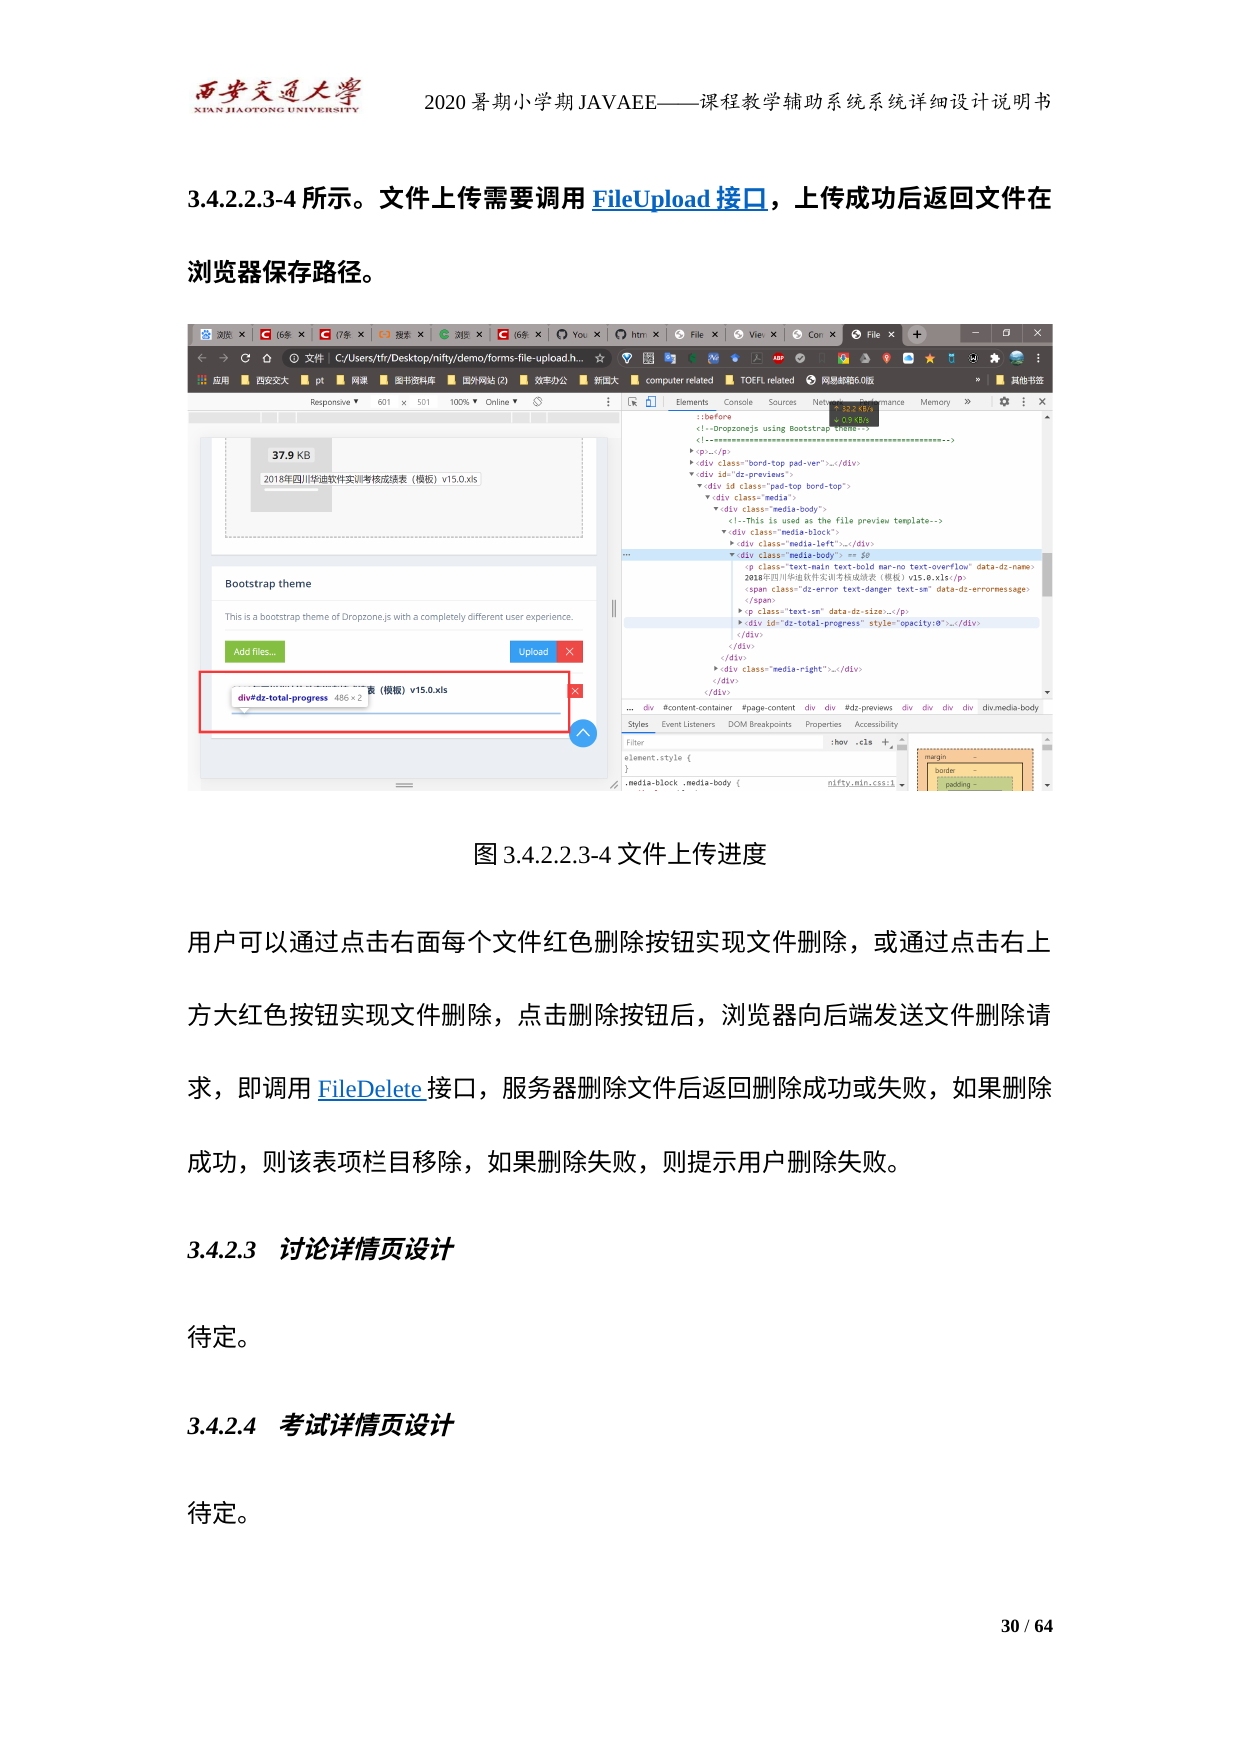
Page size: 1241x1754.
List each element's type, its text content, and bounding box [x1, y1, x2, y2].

text 用户可以通过点击右面每个文件红色删除按钮实现文件删除，或通过点击右上方大红色按钮实现文件删除，点击删除按钮后，浏览器向后端发送文件删除请求，即调用FileDelete接口，服务器删除文件后返回删除成功或失败，如果删除成功，则该表项栏目移除，如果删除失败，则提示用户删除失败。 [187, 906, 1053, 1194]
subtitle 考试详情页设计 [187, 1389, 1053, 1457]
picture [189, 77, 364, 114]
subtitle 讨论详情页设计 [187, 1214, 1053, 1282]
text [187, 163, 1053, 304]
text 待定。 [187, 1302, 1053, 1370]
text 图3.4.2.2.3-4 文件上传进度 [187, 819, 1053, 887]
picture [187, 324, 1053, 791]
text 待定。 [187, 1477, 1053, 1545]
